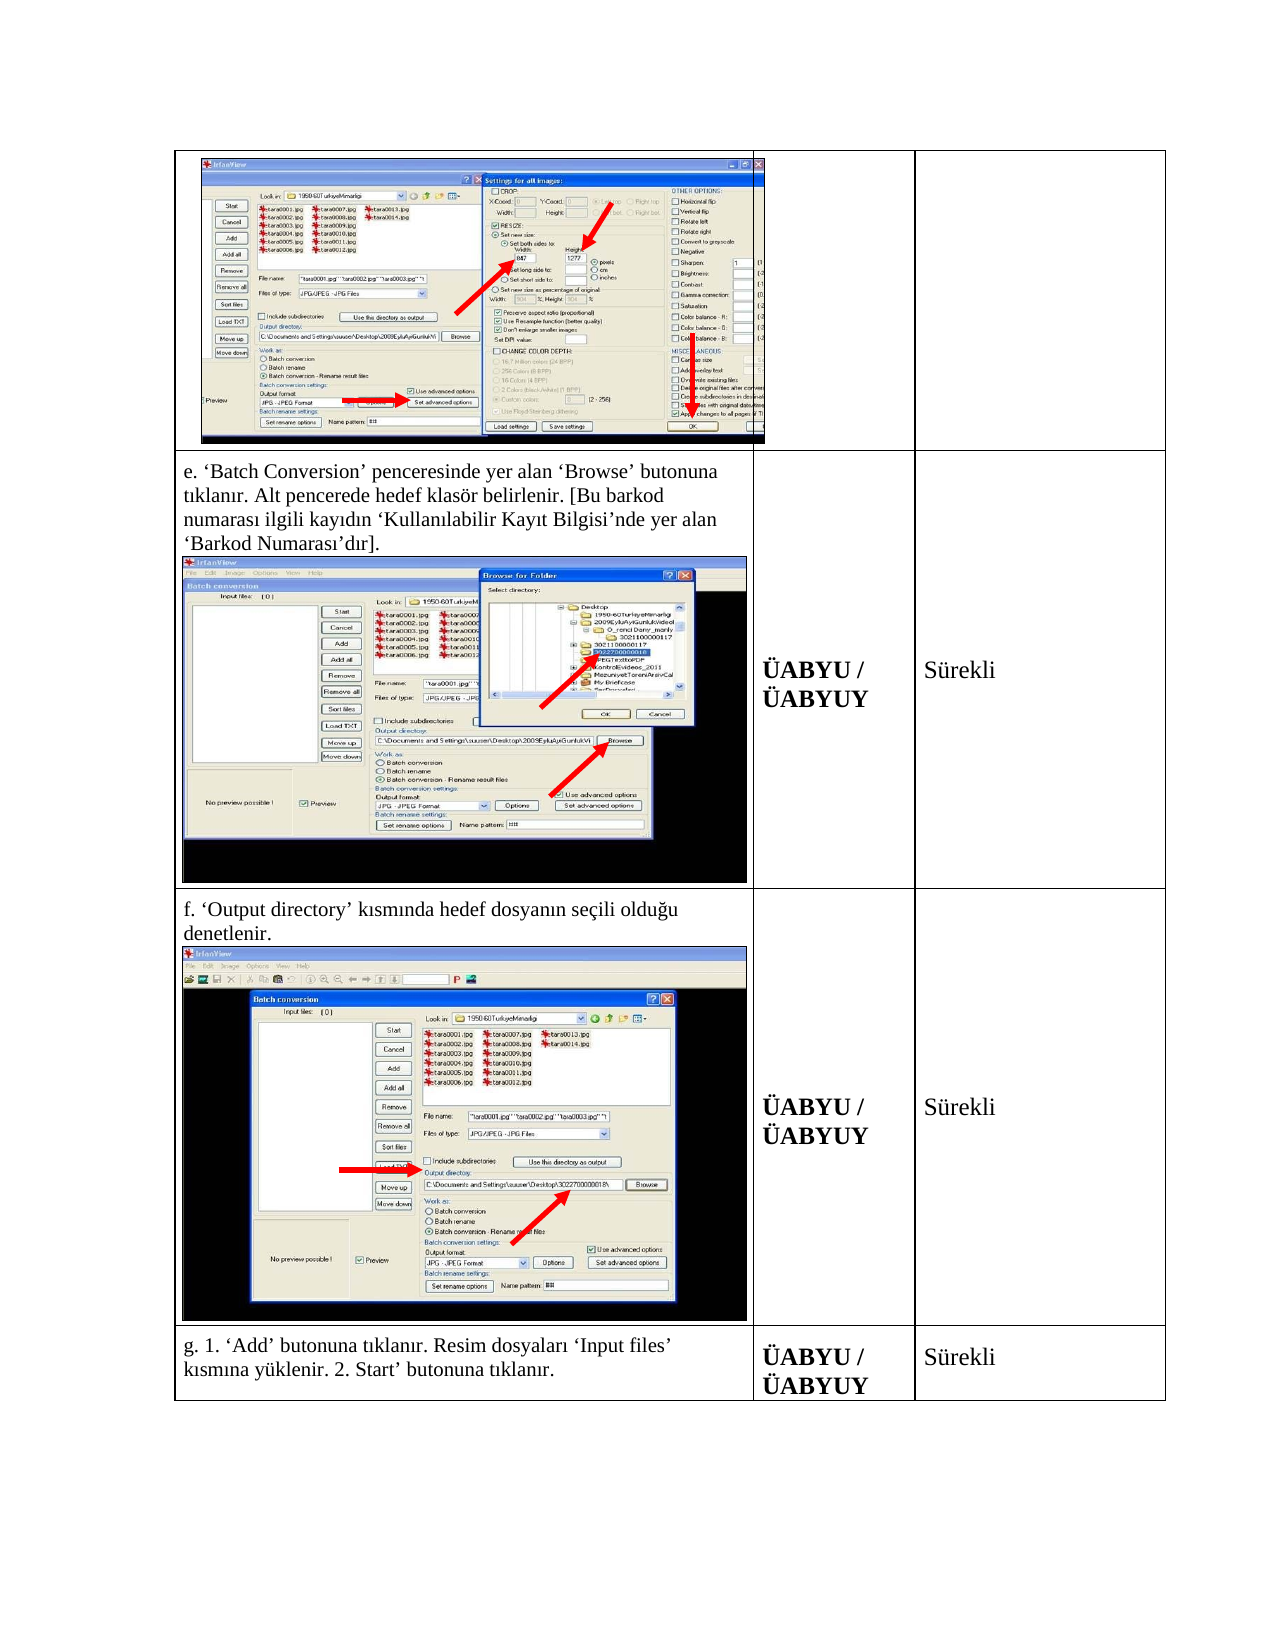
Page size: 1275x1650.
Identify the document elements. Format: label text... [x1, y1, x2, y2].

table_cell Sürekli [916, 1326, 1165, 1400]
table_cell ÜABYU / ÜABYUY [754, 451, 914, 888]
table_cell ÜABYU / ÜABYUY [754, 1326, 914, 1400]
table_cell f. ‘Output directory’ kısmında hedef dosyanın seçili olduğu denetlenir. [176, 889, 753, 1325]
table_cell Sürekli [916, 889, 1165, 1325]
table_header [916, 151, 1165, 450]
table_header [754, 151, 914, 450]
table_cell g. 1. ‘Add’ butonuna tıklanır. Resim dosyaları ‘Input files’ kısmına yüklenir. 2. Start’ butonuna tıklanır. [176, 1326, 753, 1400]
table_cell e. ‘Batch Conversion’ penceresinde yer alan ‘Browse’ butonuna tıklanır. Alt pencerede hedef klasör belirlenir. [Bu barkod numarası ilgili kayıdın ‘Kullanılabilir Kayıt Bilgisi’nde yer alan ‘Barkod Numarası’dır]. [176, 451, 753, 888]
table_cell ÜABYU / ÜABYUY [754, 889, 914, 1325]
table_cell Sürekli [916, 451, 1165, 888]
table_header [176, 151, 753, 450]
